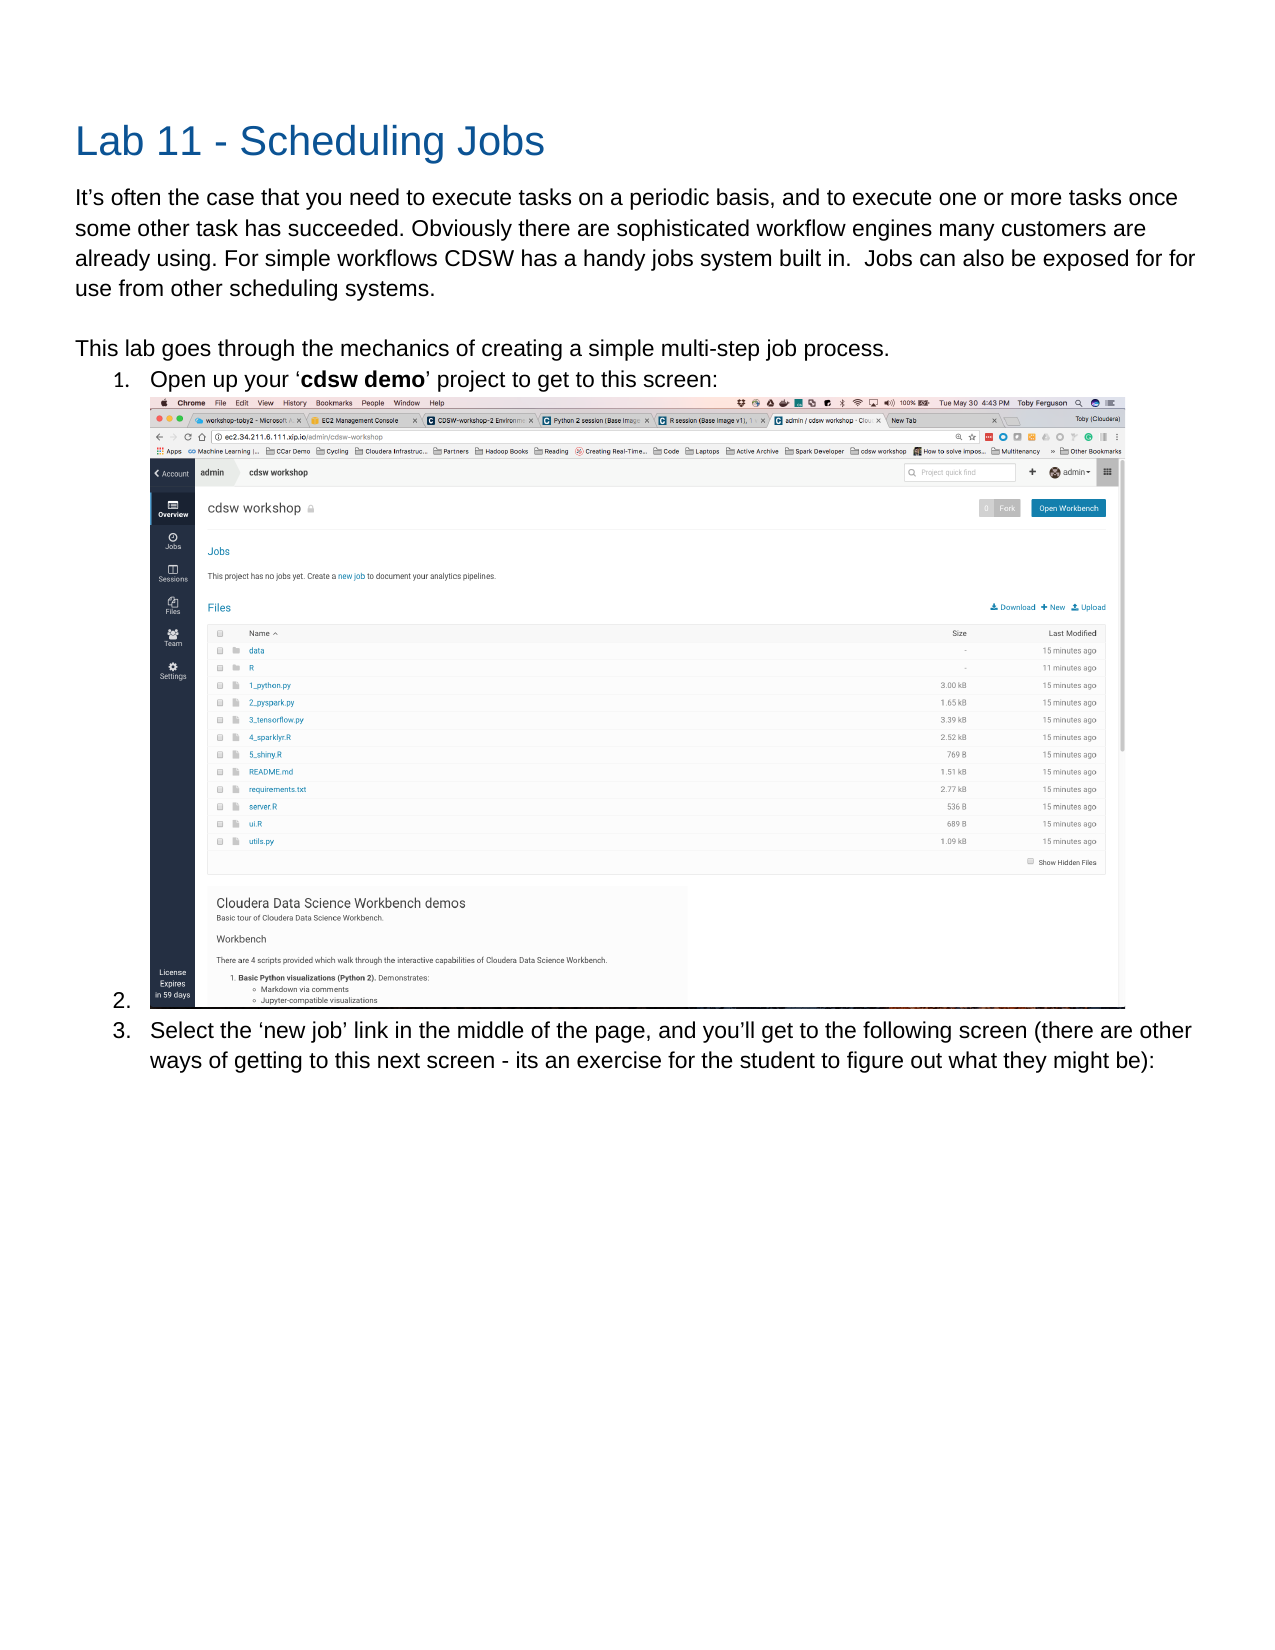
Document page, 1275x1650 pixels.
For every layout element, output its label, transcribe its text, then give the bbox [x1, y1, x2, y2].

list Select the ‘new job’ link in the middle of the page, and you’ll get to the following screen (there are other ways of getting to this next screen - its an exercise for the student to figure out what they might be): [112, 1017, 1200, 1073]
subtitle Lab 11 - Scheduling Jobs [75, 117, 1200, 164]
text It’s often the case that you need to execute tasks on a periodic basis, and to execute one or more tasks once some other task has succeeded. Obviously there are sophisticated workflow engines many customers are already using. For simple workflows CDSW has a handy jobs system built in. Jobs can also be exposed for for use from other scheduling systems. [75, 184, 1200, 301]
list Open up your ‘cdsw demo’ project to get to this screen: [112, 366, 1200, 393]
picture [150, 397, 1125, 1009]
text This lab goes through the mechanics of creating a simple multi-step job process. [75, 335, 1200, 362]
